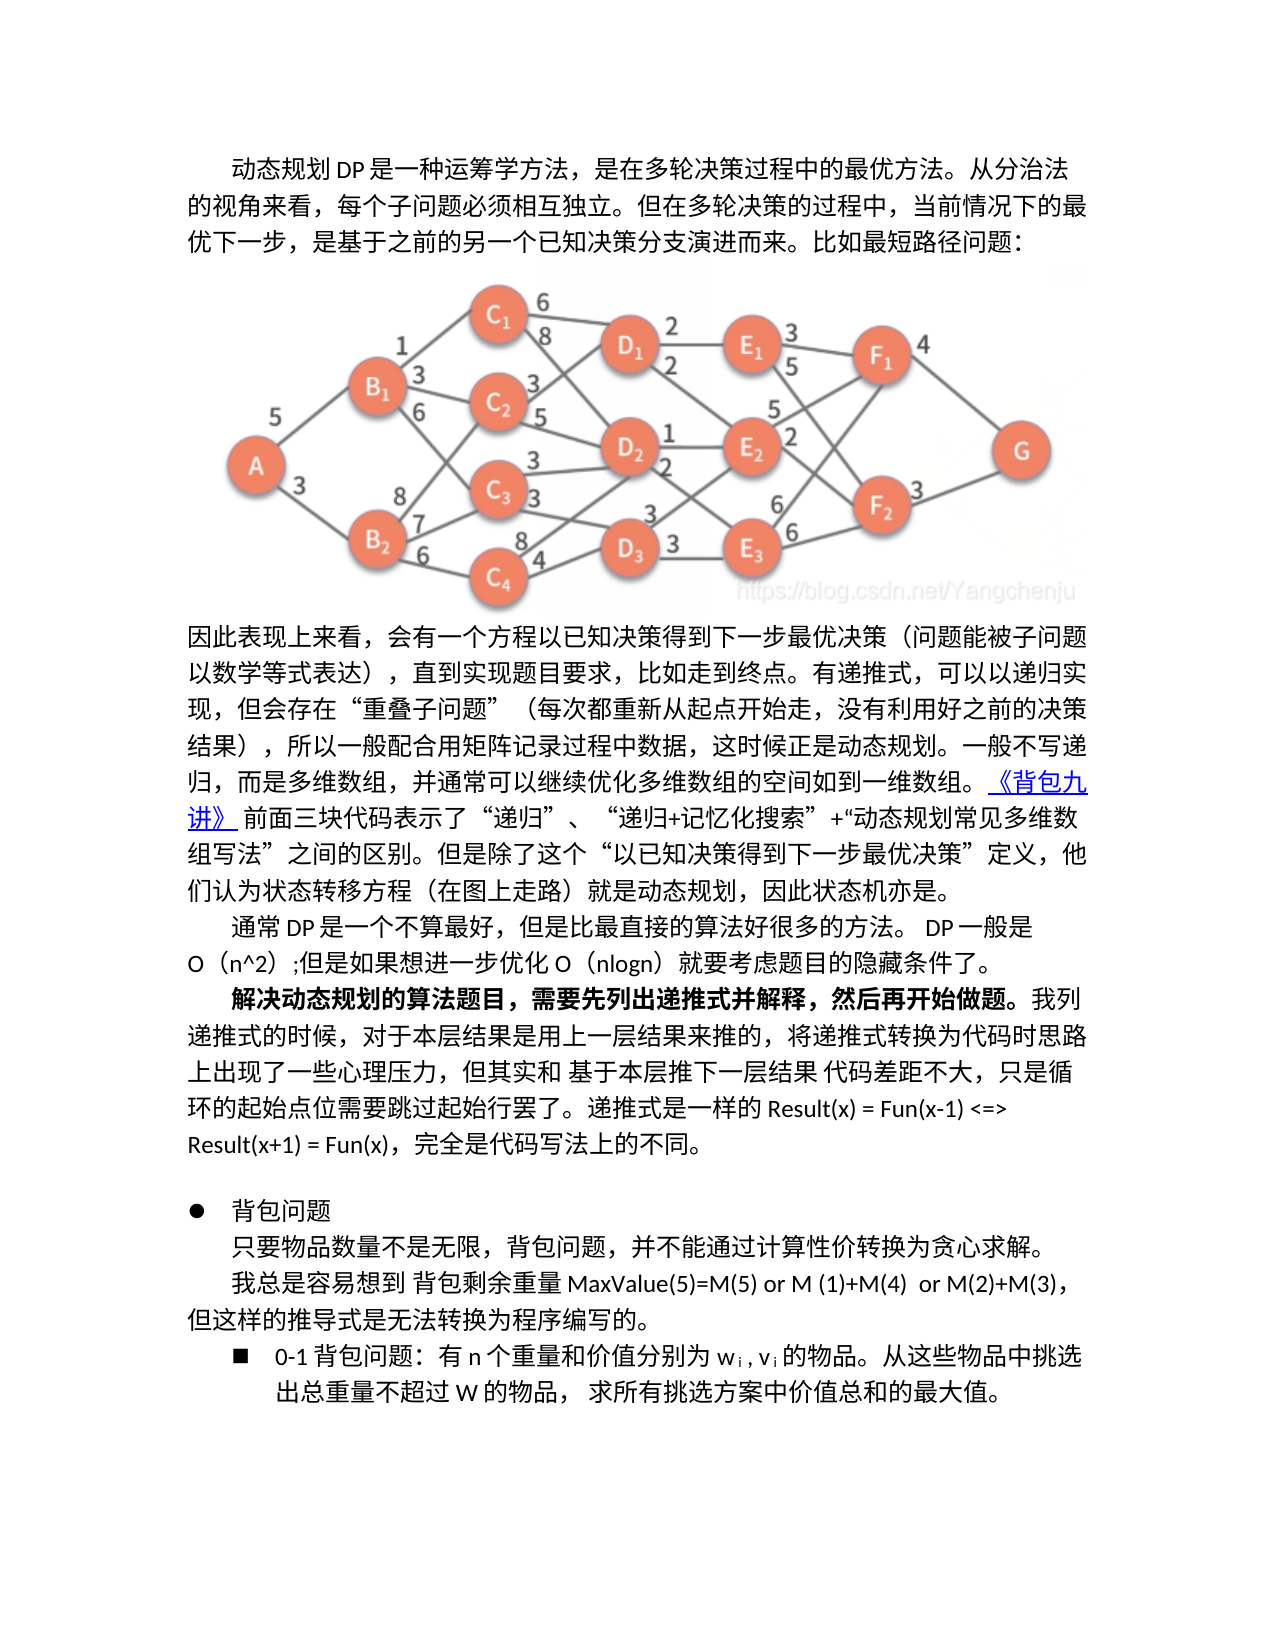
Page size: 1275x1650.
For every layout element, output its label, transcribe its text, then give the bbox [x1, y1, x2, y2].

text 只要物品数量不是无限，背包问题，并不能通过计算性价转换为贪心求解。 [231, 1228, 1087, 1264]
list 背包问题 [187, 1191, 1087, 1228]
text 解决动态规划的算法题目，需要先列出递推式并解释，然后再开始做题。我列递推式的时候，对于本层结果是用上一层结果来推的，将递推式转换为代码时思路上出现了一些心理压力，但其实和 基于本层推下一层结果 代码差距不大，只是循环的起始点位需要跳过起始行罢了。递推式是一样的Result(x) = Fun(x-1) <=> Result(x+1) = Fun(x)，完全是代码写法上的不同。 [187, 980, 1087, 1161]
list 0-1背包问题：有n个重量和价值分别为 w i , v i 的物品。从这些物品中挑选出总重量不超过 W的物品， 求所有挑选方案中价值总和的最大值。 [231, 1336, 1087, 1409]
picture [187, 258, 1088, 618]
text 通常DP是一个不算最好，但是比最直接的算法好很多的方法。 DP一般是O（n^2）;但是如果想进一步优化 O（nlogn）就要考虑题目的隐藏条件了。 [187, 907, 1087, 980]
text 因此表现上来看，会有一个方程以已知决策得到下一步最优决策（问题能被子问题以数学等式表达），直到实现题目要求，比如走到终点。有递推式，可以以递归实现，但会存在“重叠子问题”（每次都重新从起点开始走，没有利用好之前的决策结果），所以一般配合用矩阵记录过程中数据，这时候正是动态规划。一般不写递归，而是多维数组，并通常可以继续优化多维数组的空间如到一维数组。《背包九讲》 前面三块代码表示了“递归”、“递归+记忆化搜索”+“动态规划常见多维数组写法”之间的区别。但是除了这个“以已知决策得到下一步最优决策”定义，他们认为状态转移方程（在图上走路）就是动态规划，因此状态机亦是。 [187, 618, 1087, 907]
text 动态规划DP是一种运筹学方法，是在多轮决策过程中的最优方法。从分治法的视角来看，每个子问题必须相互独立。但在多轮决策的过程中，当前情况下的最优下一步，是基于之前的另一个已知决策分支演进而来。比如最短路径问题： [187, 150, 1087, 258]
text 我总是容易想到 背包剩余重量MaxValue(5)=M(5) or M (1)+M(4) or M(2)+M(3)，但这样的推导式是无法转换为程序编写的。 [187, 1264, 1087, 1336]
